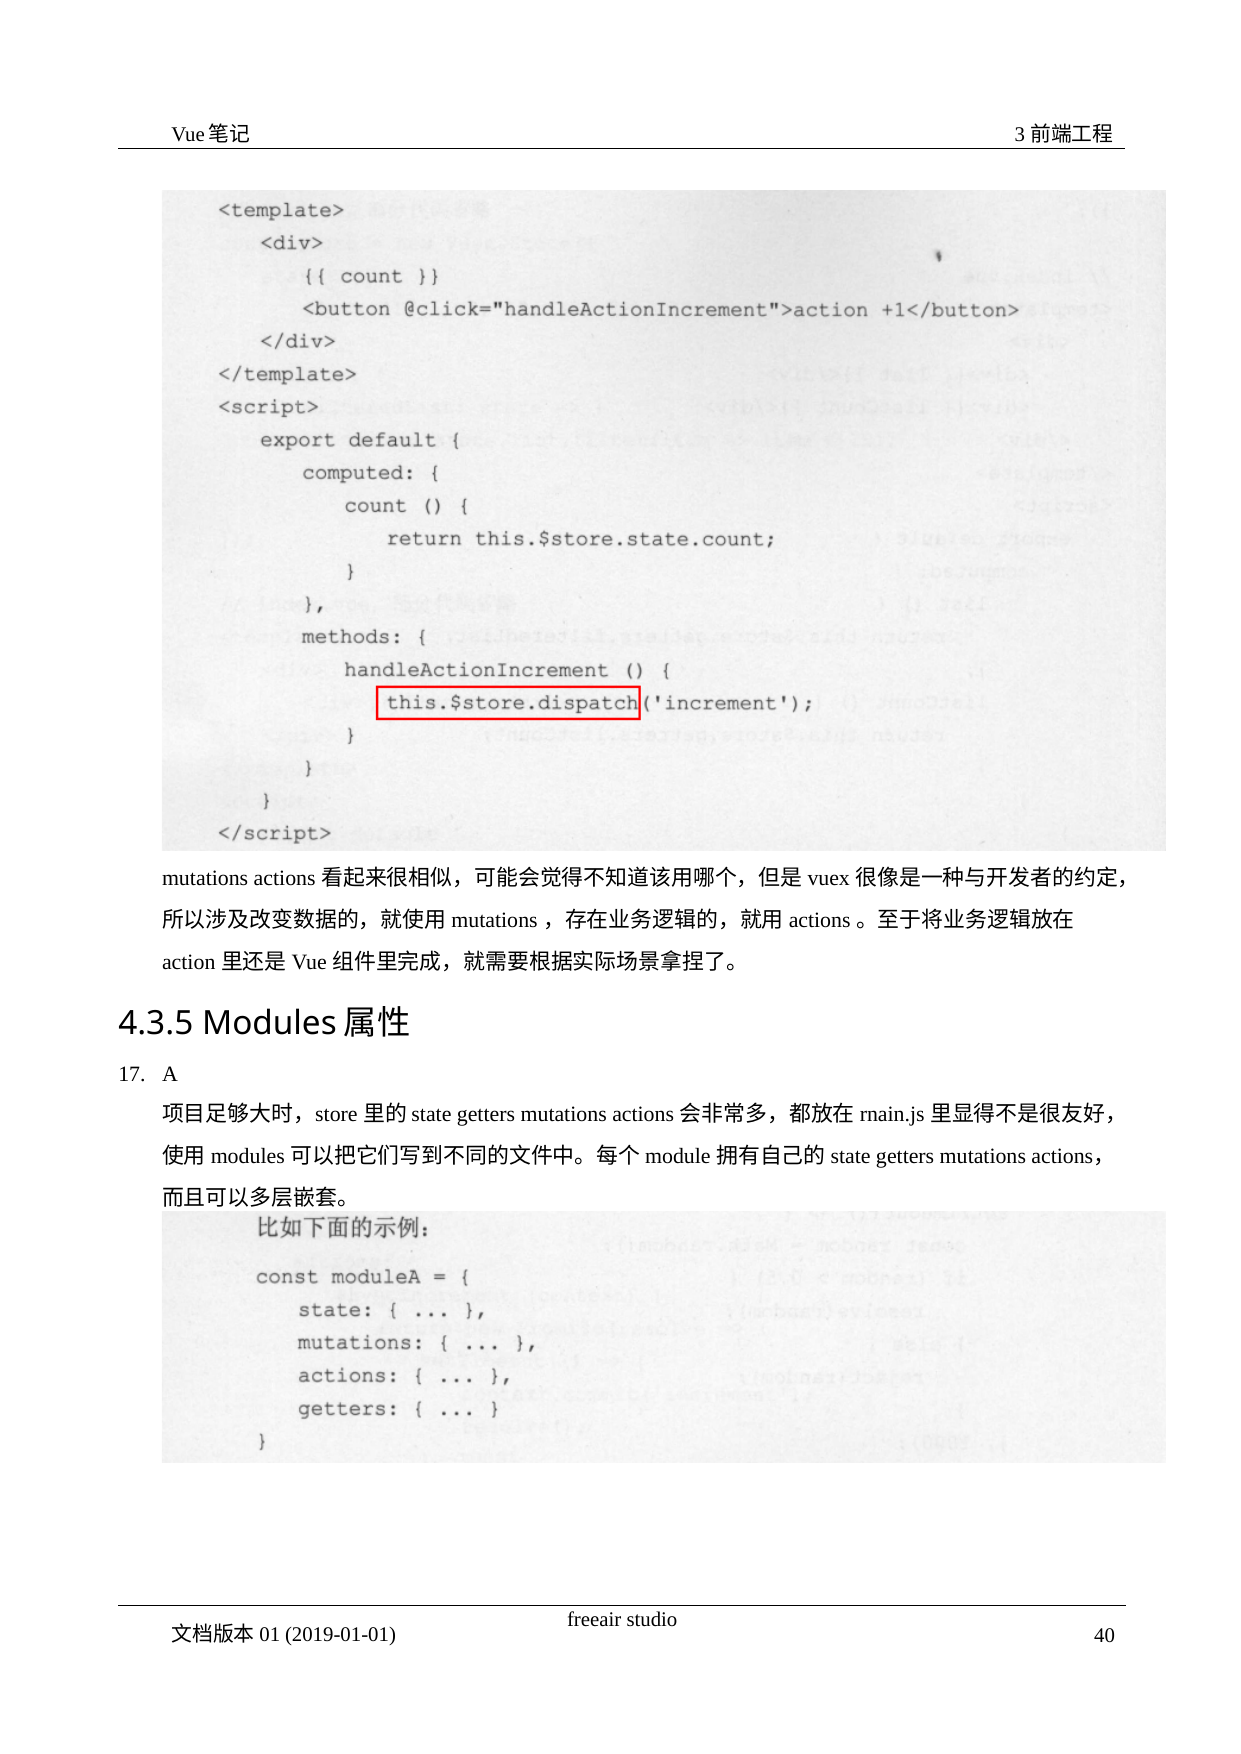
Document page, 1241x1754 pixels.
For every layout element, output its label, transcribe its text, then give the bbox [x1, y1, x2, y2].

list mutations actions 看起来很相似，可能会觉得不知道该用哪个，但是 vuex 很像是一种与开发者的约定，所以涉及改变数据的，就使用 mutations ，存在业务逻辑的，就用 actions 。至于将业务逻辑放在 action 里还是 Vue 组件里完成，就需要根据实际场景拿捏了。 [162, 851, 1122, 975]
picture [161, 190, 1166, 851]
subtitle Modules属性 [118, 996, 1122, 1044]
list A [118, 1044, 1122, 1086]
list 项目足够大时，store 里的state getters mutations actions 会非常多，都放在 rnain.js 里显得不是很友好，使用 modules 可以把它们写到不同的文件中。每个 module 拥有自己的 state getters mutations actions，而且可以多层嵌套。 [162, 1086, 1122, 1211]
picture [161, 1211, 1166, 1463]
